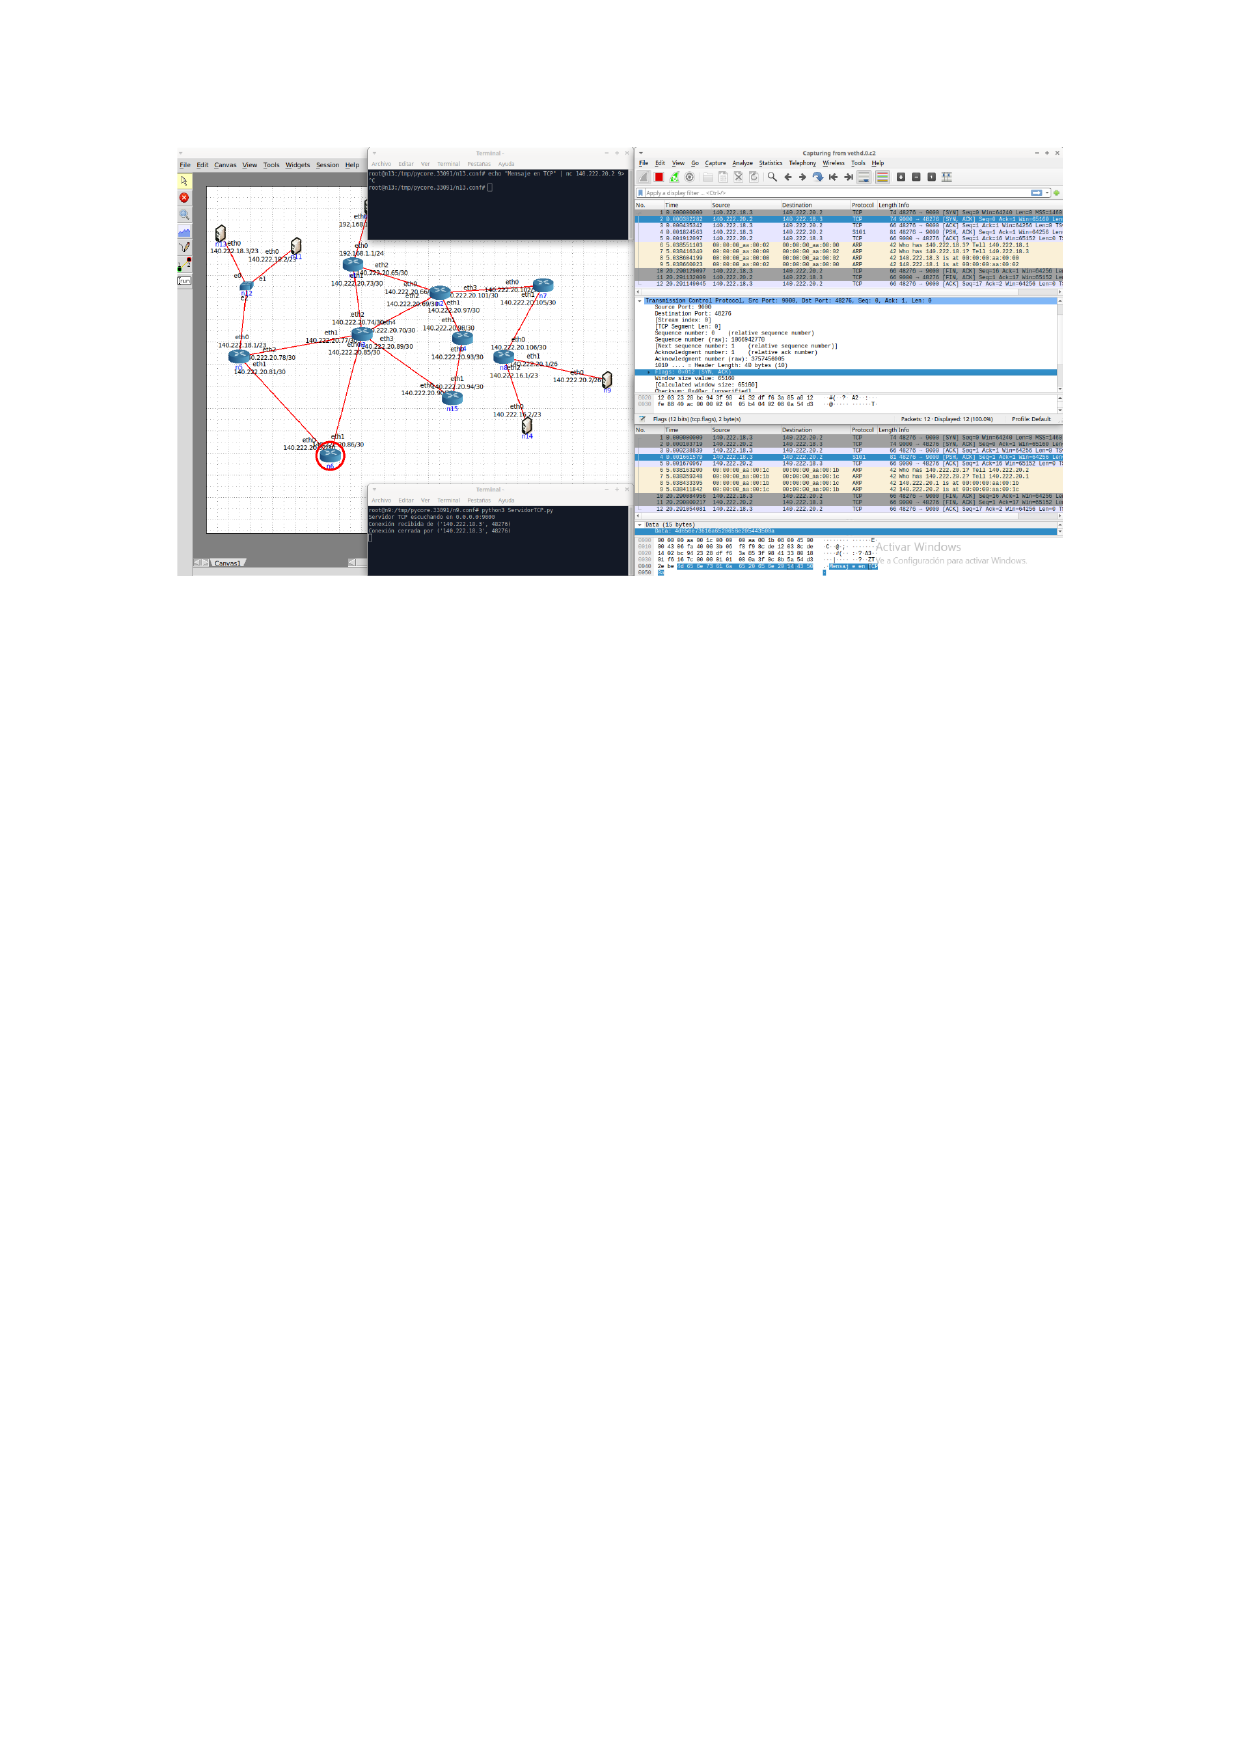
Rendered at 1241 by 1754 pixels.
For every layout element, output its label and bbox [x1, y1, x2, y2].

picture [177, 147, 1063, 576]
